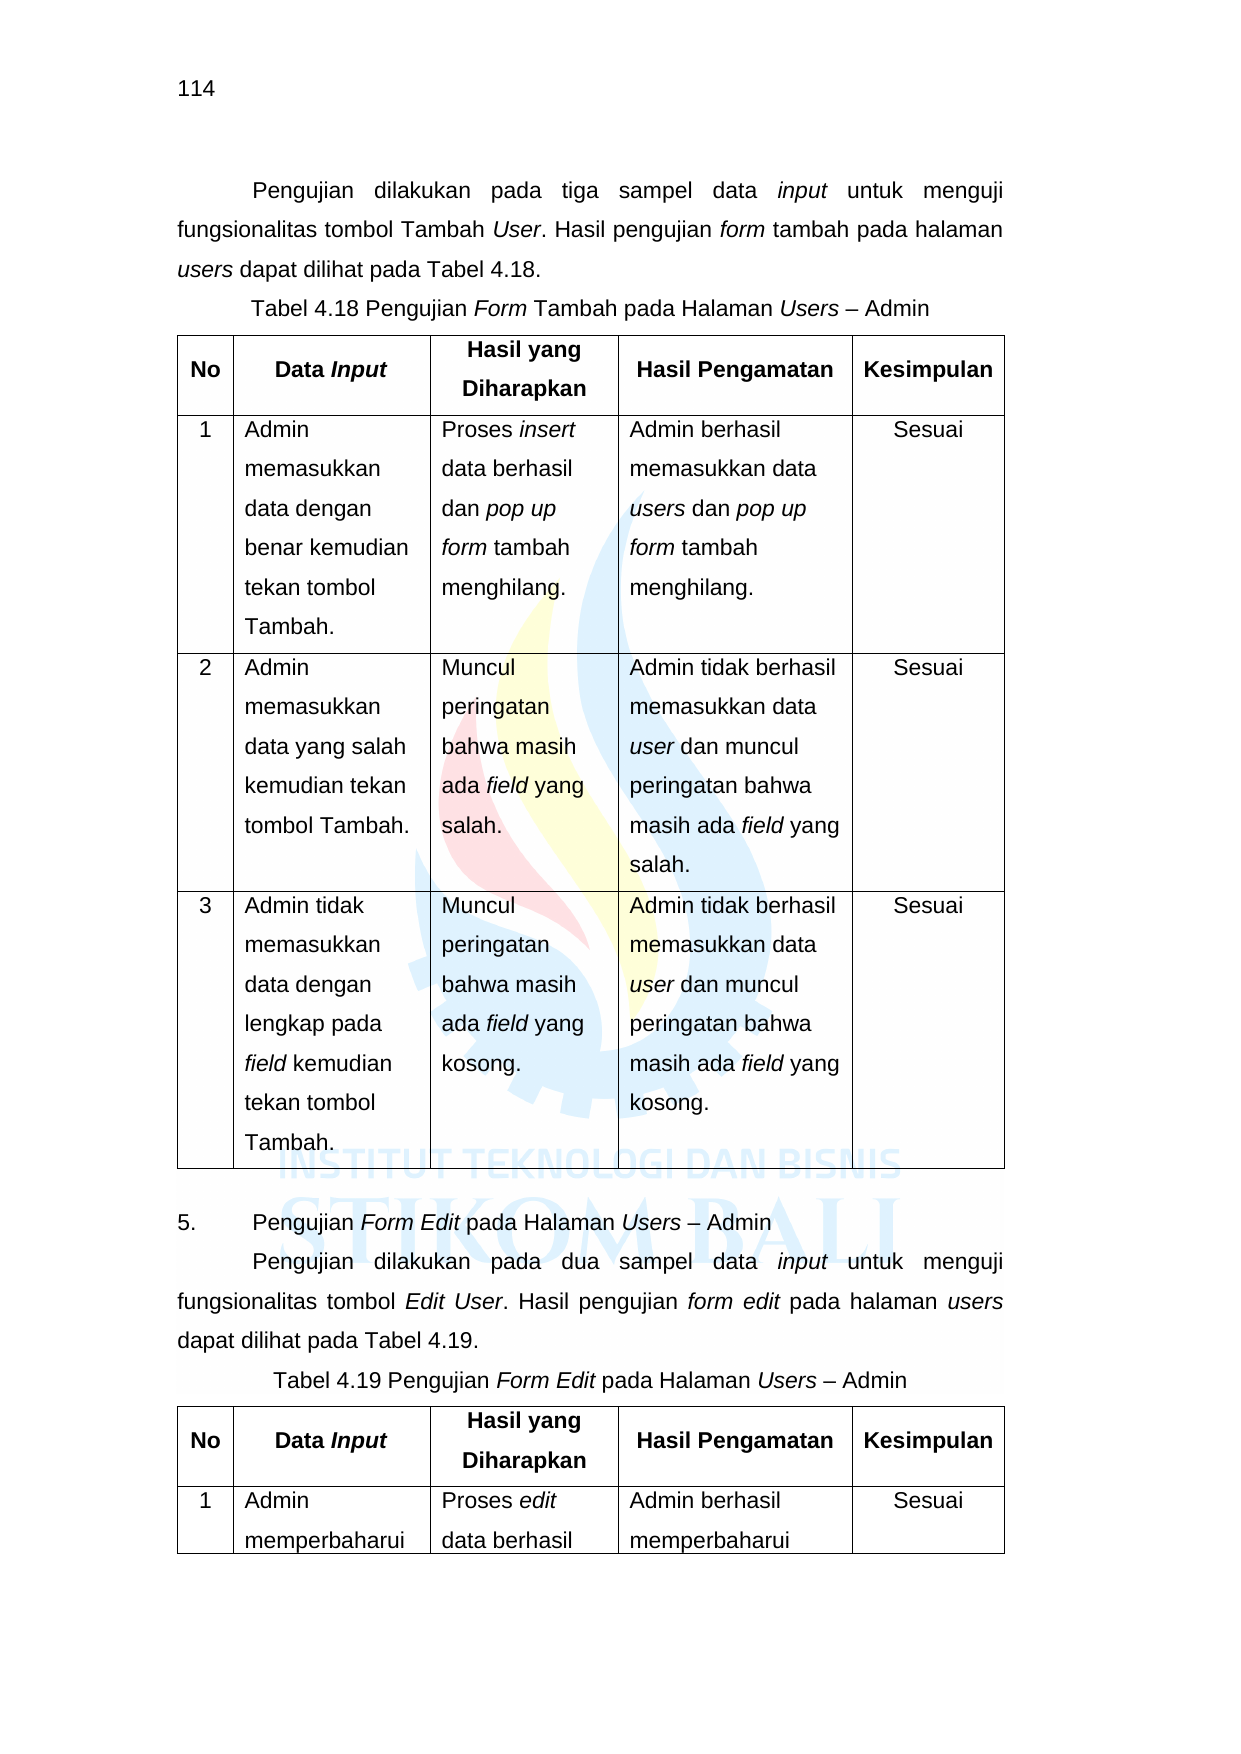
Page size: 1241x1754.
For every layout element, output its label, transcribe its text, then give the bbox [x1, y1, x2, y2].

table_header No [178, 336, 233, 415]
table_cell Admin tidak memasukkan data dengan lengkap pada field kemudian tekan tombol Tambah. [234, 892, 430, 1168]
text Tabel 4.18 Pengujian Form Tambah pada Halaman Users – Admin [177, 295, 1003, 322]
table_cell Muncul peringatan bahwa masih ada field yang kosong. [431, 892, 618, 1168]
table_cell Admin tidak berhasil memasukkan data user dan muncul peringatan bahwa masih ada field yang kosong. [619, 892, 852, 1168]
table_cell Sesuai [853, 1487, 1004, 1553]
table_cell 1 [178, 1487, 233, 1553]
table_cell Admin tidak berhasil memasukkan data user dan muncul peringatan bahwa masih ada field yang salah. [619, 654, 852, 891]
table_header No [178, 1407, 233, 1486]
table_header Kesimpulan [853, 336, 1004, 415]
table_header Hasil Pengamatan [619, 336, 852, 415]
table_cell Sesuai [853, 416, 1004, 653]
table_cell Admin memasukkan data dengan benar kemudian tekan tombol Tambah. [234, 416, 430, 653]
table_cell Proses insert data berhasil dan pop up form tambah menghilang. [431, 416, 618, 653]
table_cell 2 [178, 654, 233, 891]
table_cell Admin berhasil memasukkan data users dan pop up form tambah menghilang. [619, 416, 852, 653]
table_header Data Input [234, 336, 430, 415]
table_cell Admin memasukkan data yang salah kemudian tekan tombol Tambah. [234, 654, 430, 891]
table_cell Admin memperbaharui data dengan benar kemudian tekan tombol Edit. [234, 1487, 430, 1553]
table_header Kesimpulan [853, 1407, 1004, 1486]
table_cell 1 [178, 416, 233, 653]
table_header Hasil Pengamatan [619, 1407, 852, 1486]
table_cell Proses edit data berhasil dan pop up form edit menghilang. [431, 1487, 618, 1553]
table_cell Sesuai [853, 654, 1004, 891]
table_header Data Input [234, 1407, 430, 1486]
text Pengujian dilakukan pada tiga sampel data input untuk menguji fungsionalitas tombol Tambah User. Hasil pengujian form tambah pada halaman users dapat dilihat pada Tabel 4.18. [177, 177, 1003, 282]
table_cell Muncul peringatan bahwa masih ada field yang salah. [431, 654, 618, 891]
table_cell Admin berhasil memperbaharui data users dan pop up form edit menghilang. [619, 1487, 852, 1553]
text Pengujian dilakukan pada dua sampel data input untuk menguji fungsionalitas tombol Edit User. Hasil pengujian form edit pada halaman users dapat dilihat pada Tabel 4.19. [177, 1248, 1003, 1353]
text Tabel 4.19 Pengujian Form Edit pada Halaman Users – Admin [177, 1367, 1003, 1393]
table_cell 3 [178, 892, 233, 1168]
table_header Hasil yang Diharapkan [431, 336, 618, 415]
table_cell Sesuai [853, 892, 1004, 1168]
list Pengujian Form Edit pada Halaman Users – Admin [177, 1209, 1003, 1235]
table_header Hasil yang Diharapkan [431, 1407, 618, 1486]
